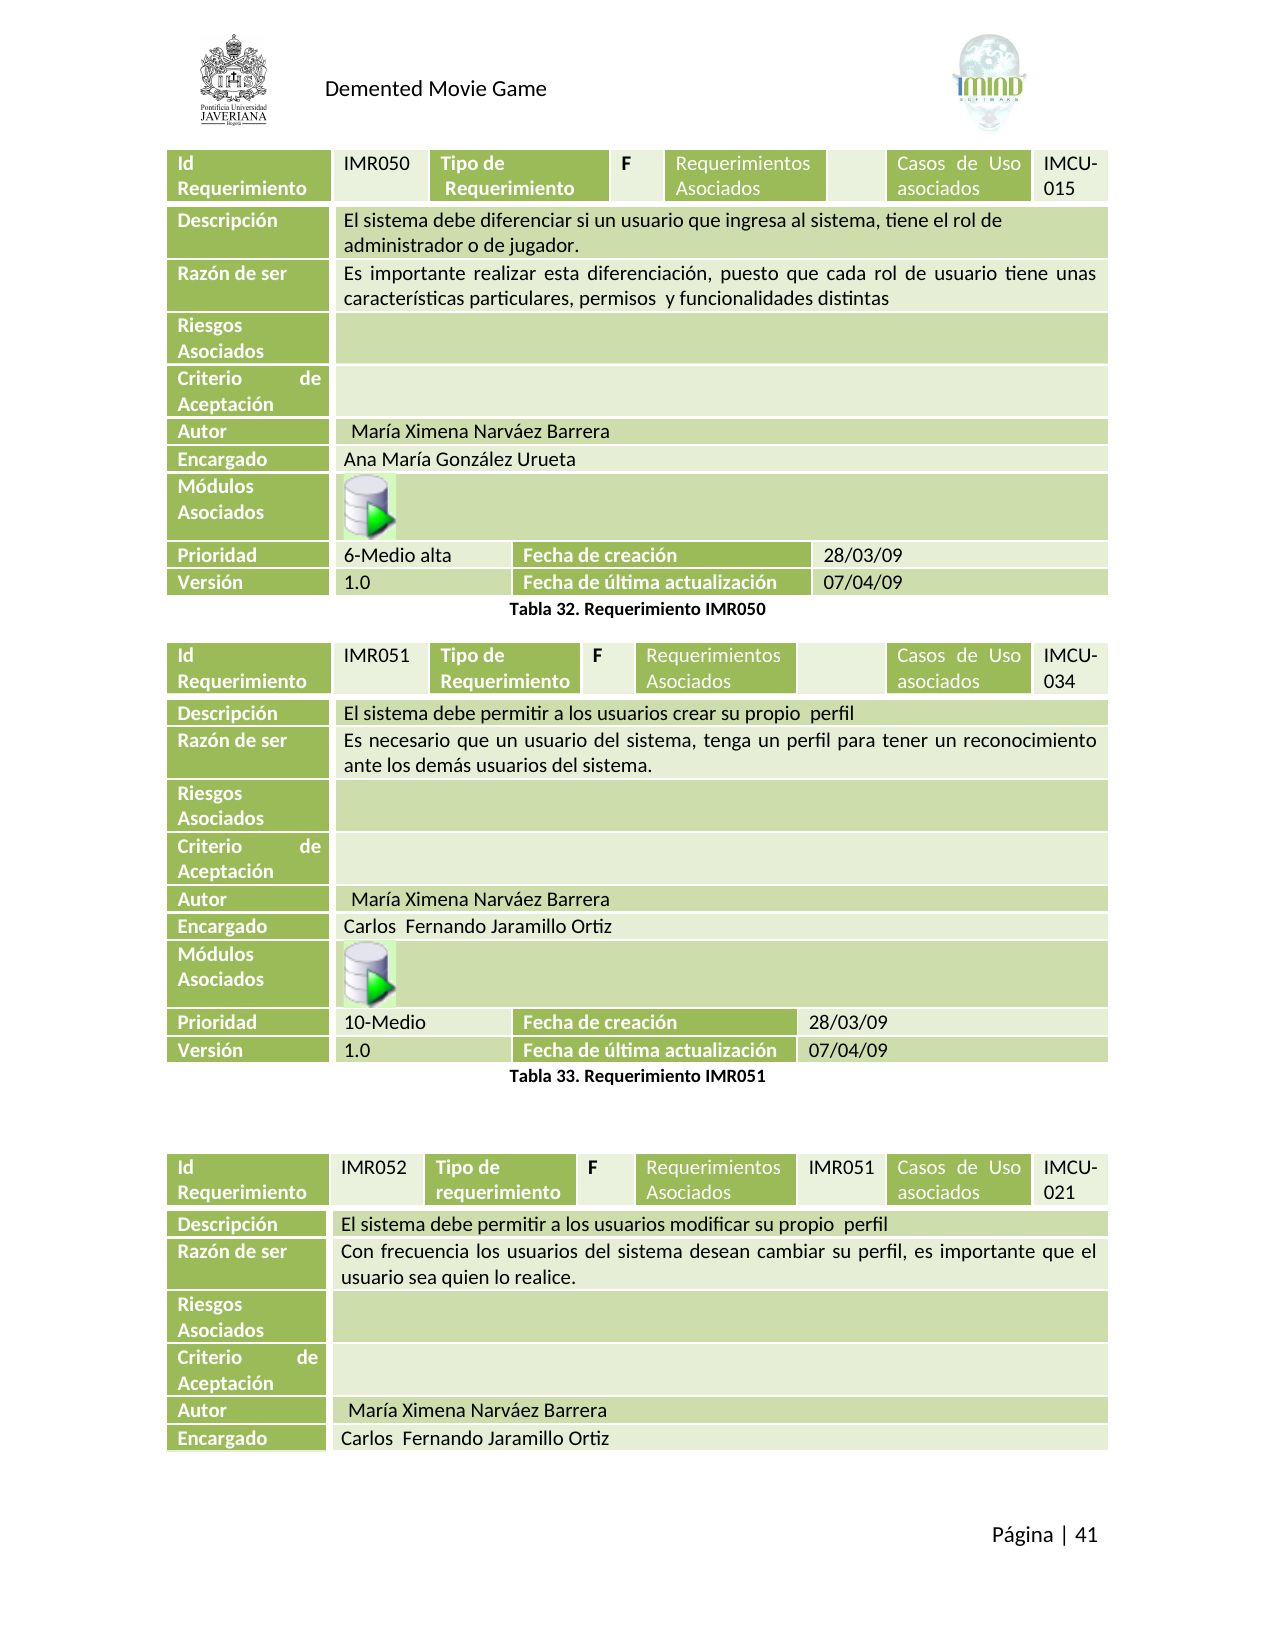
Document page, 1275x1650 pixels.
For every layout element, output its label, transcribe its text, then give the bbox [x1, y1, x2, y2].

table_header Requerimientos Asociados [636, 1154, 796, 1205]
table_header Tipo de requerimiento [425, 1154, 576, 1205]
table_header Id Requerimiento [167, 150, 331, 201]
table_cell Prioridad [167, 1009, 329, 1035]
table_cell [336, 941, 343, 1007]
table_cell María Ximena Narváez Barrera [333, 1397, 1108, 1423]
table_cell 6-Medio alta [336, 542, 511, 567]
table_header IMR052 [331, 1154, 423, 1205]
table_cell Riesgos Asociados [167, 313, 329, 363]
table_header F [578, 1154, 634, 1205]
table_cell Encargado [167, 914, 329, 939]
table_header F [583, 643, 634, 693]
table_header Id Requerimiento [167, 1154, 329, 1205]
table_header IMR051 [334, 643, 428, 693]
table_cell Razón de ser [167, 727, 329, 778]
text Tabla 33. Requerimiento IMR051 [177, 1064, 1098, 1087]
table_cell Criterio de Aceptación [167, 1344, 326, 1395]
table_cell Ana María González Urueta [336, 446, 1108, 471]
table_cell [336, 780, 1108, 831]
table_cell El sistema debe permitir a los usuarios modificar su propio perfil [333, 1211, 1108, 1236]
table_cell Fecha de creación [513, 1009, 797, 1035]
table_cell [397, 941, 1108, 1007]
table_header IMR050 [334, 150, 428, 201]
table_header IMCU-034 [1034, 643, 1108, 693]
table_header F [611, 150, 663, 201]
picture [343, 940, 397, 1008]
table_cell Módulos Asociados [167, 474, 329, 540]
table_cell Criterio de Aceptación [167, 366, 329, 416]
table_cell El sistema debe permitir a los usuarios crear su propio perfil [336, 700, 1108, 725]
table_cell 28/03/09 [813, 542, 1108, 567]
table_cell [336, 833, 1108, 884]
table_cell Encargado [167, 1425, 326, 1450]
table_cell Autor [167, 1397, 326, 1423]
table_cell Autor [167, 886, 329, 911]
picture [951, 34, 1033, 138]
table_cell Carlos Fernando Jaramillo Ortiz [333, 1425, 1108, 1450]
text Tabla 32. Requerimiento IMR050 [177, 597, 1098, 620]
table_cell Autor [167, 419, 329, 444]
table_header [828, 150, 885, 201]
table_cell Riesgos Asociados [167, 780, 329, 831]
table_cell 28/03/09 [798, 1009, 1108, 1035]
table_cell Módulos Asociados [167, 941, 329, 1007]
table_header Casos de Uso asociados [887, 150, 1031, 201]
table_cell Carlos Fernando Jaramillo Ortiz [336, 914, 1108, 939]
table_cell [336, 366, 1108, 416]
table_cell Criterio de Aceptación [167, 833, 329, 884]
table_cell Descripción [167, 700, 329, 725]
table_header IMR051 [798, 1154, 885, 1205]
table_cell 1.0 [336, 1037, 511, 1062]
table_header Id Requerimiento [167, 643, 331, 693]
table_cell [336, 474, 343, 540]
table_cell 1.0 [336, 569, 511, 595]
table_cell Prioridad [167, 542, 329, 567]
table_header Requerimientos Asociados [636, 643, 796, 693]
table_cell [333, 1291, 1108, 1342]
table_cell Riesgos Asociados [167, 1291, 326, 1342]
table_cell María Ximena Narváez Barrera [336, 886, 1108, 911]
table_cell Descripción [167, 207, 329, 258]
table_cell Fecha de última actualización [513, 569, 811, 595]
table_header IMCU-021 [1034, 1154, 1108, 1205]
table_header Casos de Uso asociados [887, 1154, 1031, 1205]
table_cell Versión [167, 1037, 329, 1062]
table_cell 07/04/09 [813, 569, 1108, 595]
table_header IMCU-015 [1034, 150, 1108, 201]
table_cell Razón de ser [167, 260, 329, 311]
table_cell Descripción [167, 1211, 326, 1236]
picture [200, 34, 267, 126]
table_cell Encargado [167, 446, 329, 471]
picture [343, 473, 397, 540]
table_header Tipo de Requerimiento [430, 643, 580, 693]
table_cell Fecha de creación [513, 542, 811, 567]
table_header Requerimientos Asociados [665, 150, 826, 201]
table_cell El sistema debe diferenciar si un usuario que ingresa al sistema, tiene el rol de administrador o de jugador. [336, 207, 1108, 258]
table_cell [333, 1344, 1108, 1395]
table_header Tipo de Requerimiento [430, 150, 609, 201]
table_cell Es importante realizar esta diferenciación, puesto que cada rol de usuario tiene unas características particulares, permisos y funcionalidades distintas [336, 260, 1108, 311]
table_cell Versión [167, 569, 329, 595]
table_cell María Ximena Narváez Barrera [336, 419, 1108, 444]
table_cell Es necesario que un usuario del sistema, tenga un perfil para tener un reconocimiento ante los demás usuarios del sistema. [336, 727, 1108, 778]
table_cell 07/04/09 [798, 1037, 1108, 1062]
table_cell Razón de ser [167, 1239, 326, 1289]
table_cell Con frecuencia los usuarios del sistema desean cambiar su perfil, es importante que el usuario sea quien lo realice. [333, 1239, 1108, 1289]
table_cell [397, 474, 1108, 540]
table_header [798, 643, 885, 693]
table_cell Fecha de última actualización [513, 1037, 796, 1062]
table_cell [336, 313, 1108, 363]
table_cell 10-Medio [336, 1009, 511, 1035]
table_header Casos de Uso asociados [887, 643, 1031, 693]
